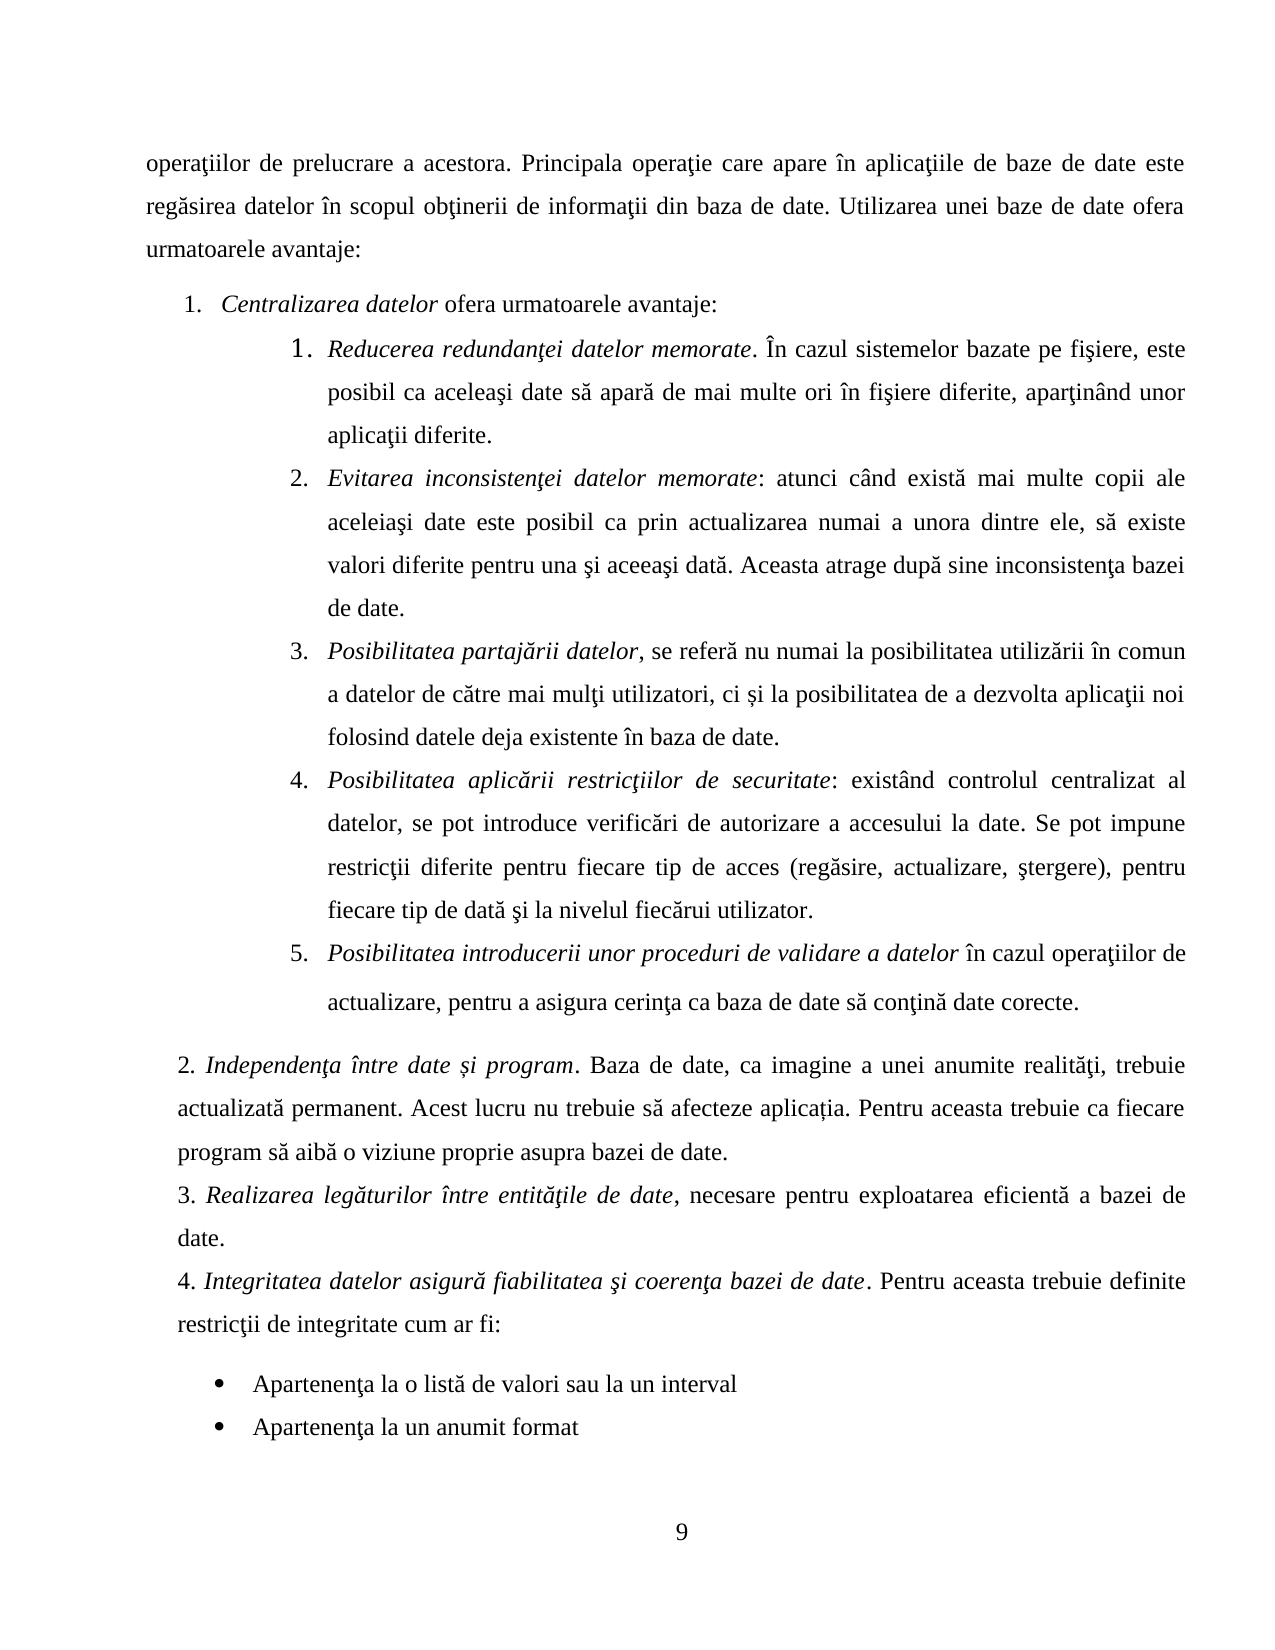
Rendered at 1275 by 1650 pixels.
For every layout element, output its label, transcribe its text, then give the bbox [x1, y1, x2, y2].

list Centralizarea datelor ofera urmatoarele avantaje: [183, 289, 1186, 318]
list Posibilitatea aplicării restricţiilor de securitate: existând controlul centralizat al datelor, se pot introduce verificări de autorizare a accesului la date. Se pot impune restricţii diferite pentru fiecare tip de acces (regăsire, actualizare, ştergere), pentru fiecare tip de dată şi la nivelul fiecărui utilizator. [290, 765, 1186, 923]
text 4. Integritatea datelor asigură fiabilitatea şi coerenţa bazei de date. Pentru aceasta trebuie definite restricţii de integritate cum ar fi: [177, 1266, 1186, 1338]
list Posibilitatea introducerii unor proceduri de validare a datelor în cazul operaţiilor de actualizare, pentru a asigura cerinţa ca baza de date să conţină date corecte. [290, 938, 1186, 1017]
list Apartenenţa la o listă de valori sau la un interval [215, 1369, 1186, 1398]
list Reducerea redundanţei datelor memorate. În cazul sistemelor bazate pe fişiere, este posibil ca aceleaşi date să apară de mai multe ori în fişiere diferite, aparţinând unor aplicaţii diferite. [290, 333, 1186, 449]
text 3. Realizarea legăturilor între entităţile de date, necesare pentru exploatarea eficientă a bazei de date. [177, 1180, 1186, 1252]
list Evitarea inconsistenţei datelor memorate: atunci când există mai multe copii ale aceleiaşi date este posibil ca prin actualizarea numai a unora dintre ele, să existe valori diferite pentru una şi aceeaşi dată. Aceasta atrage după sine inconsistenţa bazei de date. [290, 463, 1186, 622]
list Posibilitatea partajării datelor, se referă nu numai la posibilitatea utilizării în comun a datelor de către mai mulţi utilizatori, ci și la posibilitatea de a dezvolta aplicaţii noi folosind datele deja existente în baza de date. [290, 636, 1186, 751]
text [146, 148, 1186, 263]
text 2. Independenţa între date și program. Baza de date, ca imagine a unei anumite realităţi, trebuie actualizată permanent. Acest lucru nu trebuie să afecteze aplicația. Pentru aceasta trebuie ca fiecare program să aibă o viziune proprie asupra bazei de date. [177, 1050, 1186, 1165]
list Apartenenţa la un anumit format [215, 1412, 1186, 1441]
